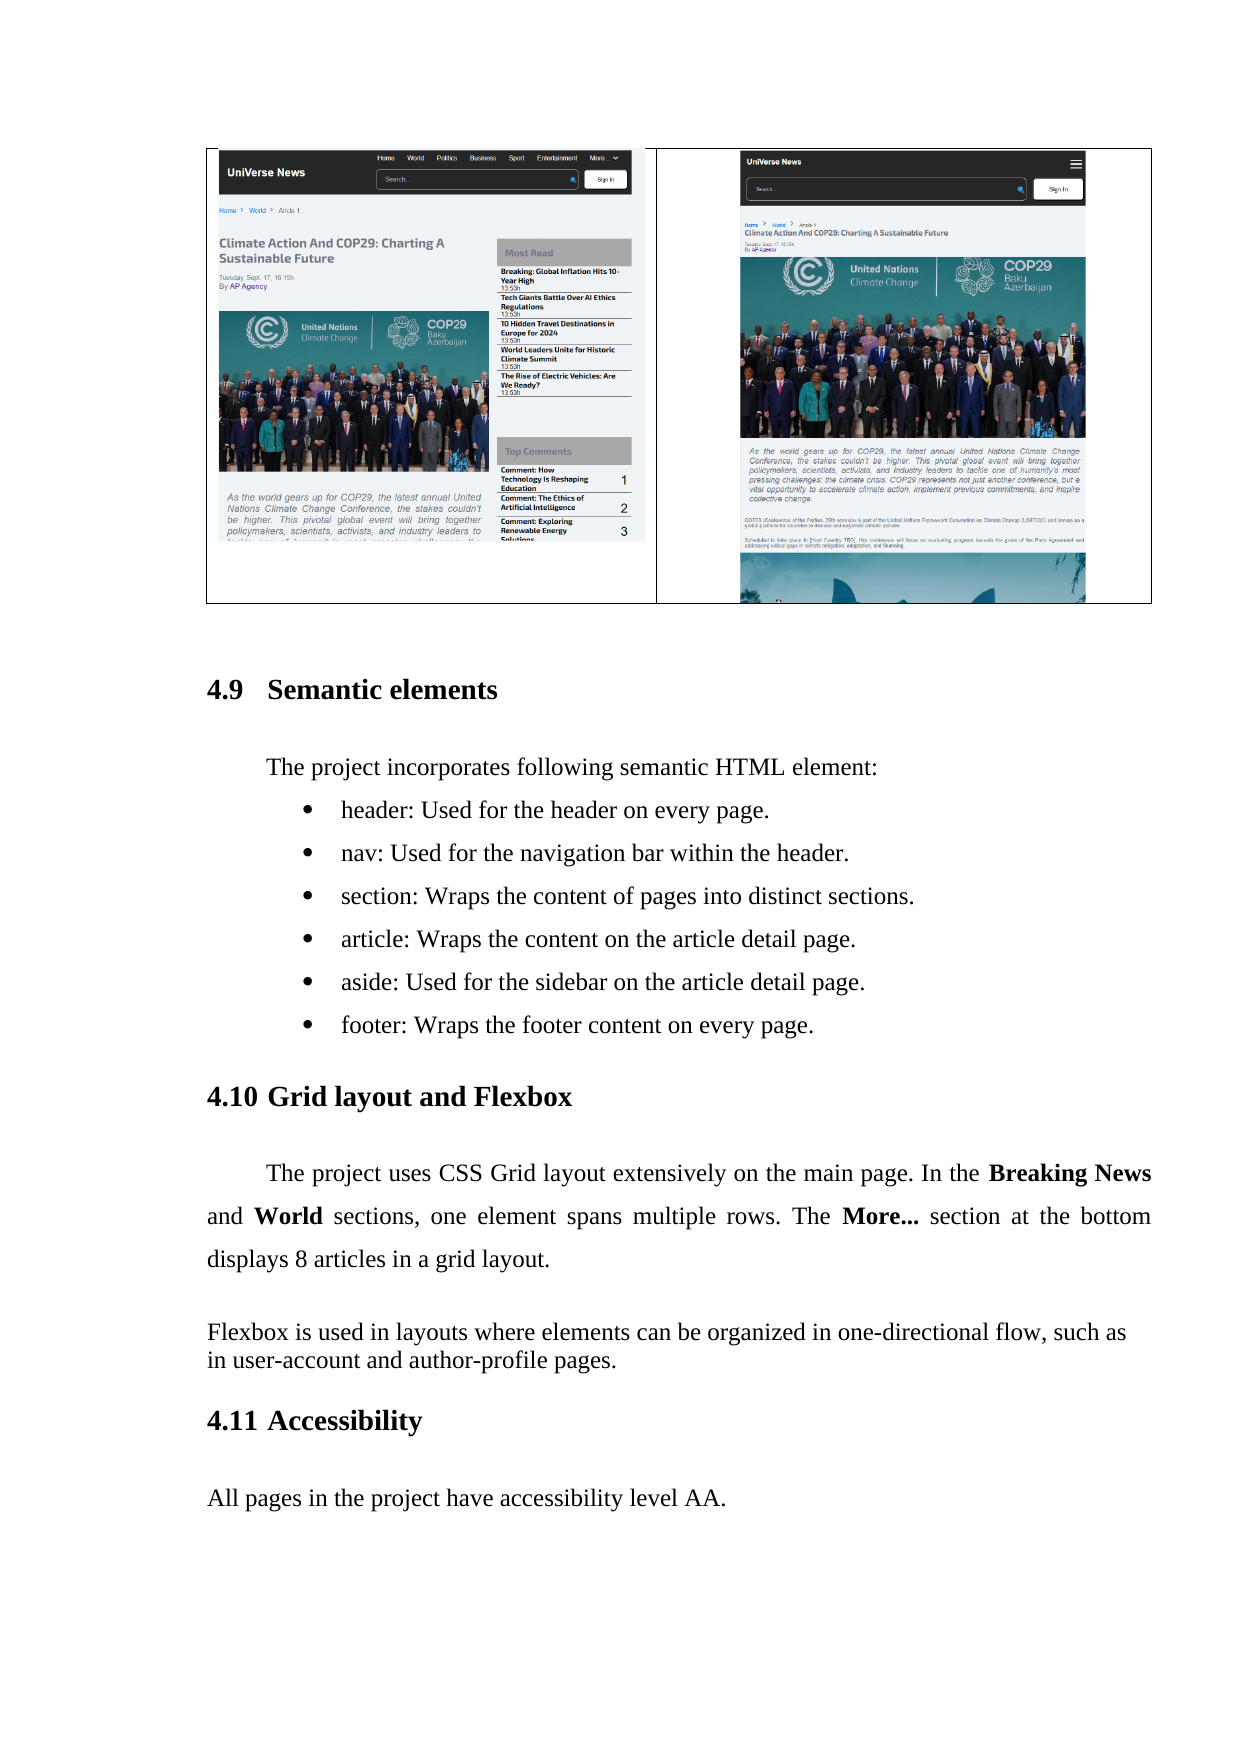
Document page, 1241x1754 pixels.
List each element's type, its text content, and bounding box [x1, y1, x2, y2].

table_cell [207, 149, 656, 603]
list header: Used for the header on every page. [303, 795, 1152, 824]
text The project uses CSS Grid layout extensively on the main page. In the Breaking News and World sections, one element spans multiple rows. The More... section at the bottom displays 8 articles in a grid layout. [207, 1158, 1152, 1273]
subtitle Grid layout and Flexbox [207, 1079, 1152, 1112]
list footer: Wraps the footer content on every page. [303, 1011, 1152, 1039]
text All pages in the project have accessibility level AA. [207, 1483, 1152, 1512]
subtitle Semantic elements [207, 672, 1152, 706]
picture [738, 150, 1086, 600]
table_cell [657, 149, 1151, 603]
list section: Wraps the content of pages into distinct sections. [303, 881, 1152, 910]
list article: Wraps the content on the article detail page. [303, 924, 1152, 953]
picture [218, 148, 646, 543]
text The project incorporates following semantic HTML element: [207, 752, 1152, 781]
subtitle Accessibility [207, 1403, 1152, 1437]
text Flexbox is used in layouts where elements can be organized in one-directional flow, such as in user-account and author-profile pages. [207, 1317, 1152, 1374]
list aside: Used for the sidebar on the article detail page. [303, 967, 1152, 996]
list nav: Used for the navigation bar within the header. [303, 838, 1152, 867]
